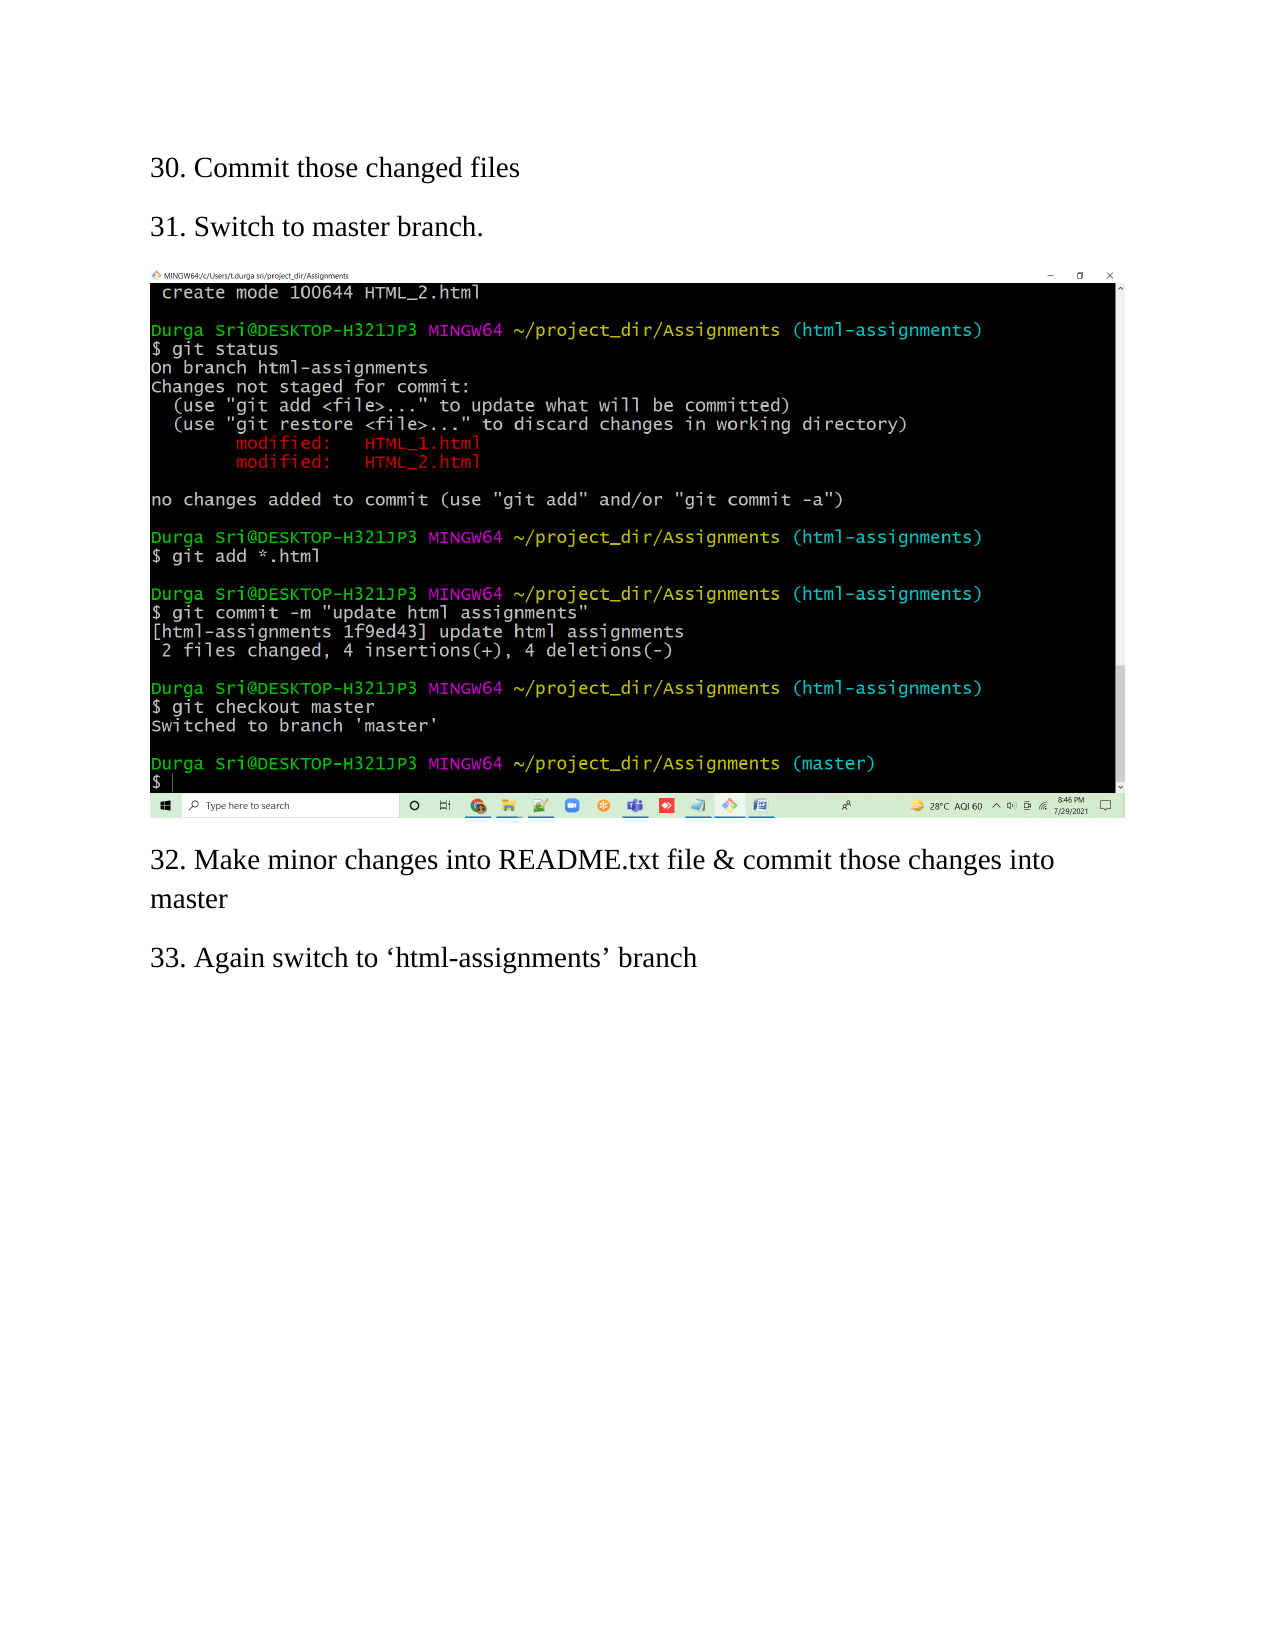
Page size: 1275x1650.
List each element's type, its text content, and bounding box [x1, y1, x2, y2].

text 30. Commit those changed files [150, 150, 1125, 183]
picture [150, 268, 1125, 818]
text 33. Again switch to ‘html-assignments’ branch [150, 940, 1125, 974]
text 32. Make minor changes into README.txt file & commit those changes into master [150, 842, 1125, 914]
text 31. Switch to master branch. [150, 209, 1125, 243]
